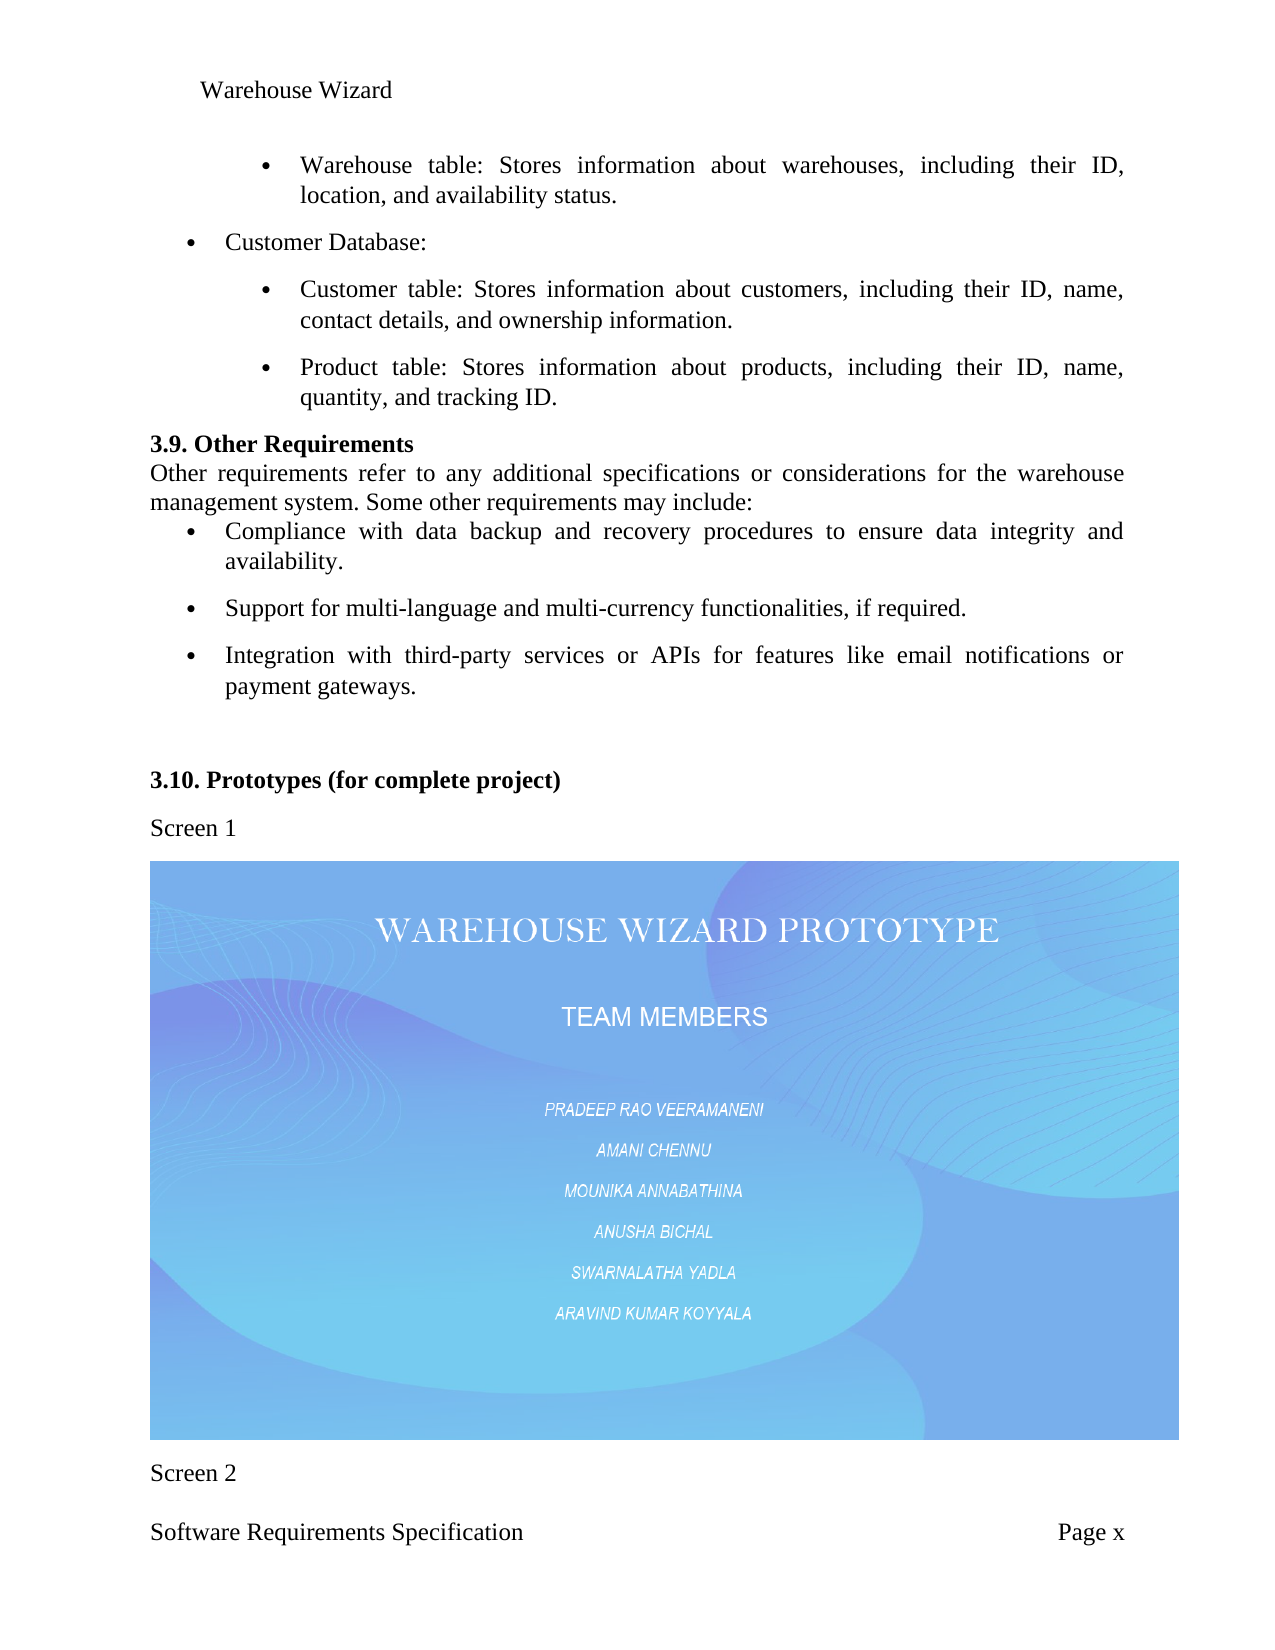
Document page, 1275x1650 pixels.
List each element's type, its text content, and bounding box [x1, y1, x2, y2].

text Other requirements refer to any additional specifications or considerations for the warehouse management system. Some other requirements may include: [150, 458, 1125, 516]
list Product table: Stores information about products, including their ID, name, quantity, and tracking ID. [262, 352, 1125, 411]
list 3.10. Prototypes (for complete project) [150, 766, 1125, 794]
list Screen 2 [150, 1458, 1125, 1487]
list Compliance with data backup and recovery procedures to ensure data integrity and availability. [187, 516, 1125, 575]
text 3.9. Other Requirements [150, 429, 1125, 458]
list Support for multi-language and multi-currency functionalities, if required. [187, 593, 1125, 622]
list Customer Database: [187, 227, 1125, 256]
picture [150, 861, 1179, 1440]
list Screen 1 [150, 813, 1125, 842]
list Warehouse table: Stores information about warehouses, including their ID, location, and availability status. [262, 150, 1125, 209]
list Integration with third-party services or APIs for features like email notifications or payment gateways. [187, 640, 1125, 699]
list Customer table: Stores information about customers, including their ID, name, contact details, and ownership information. [262, 274, 1125, 334]
